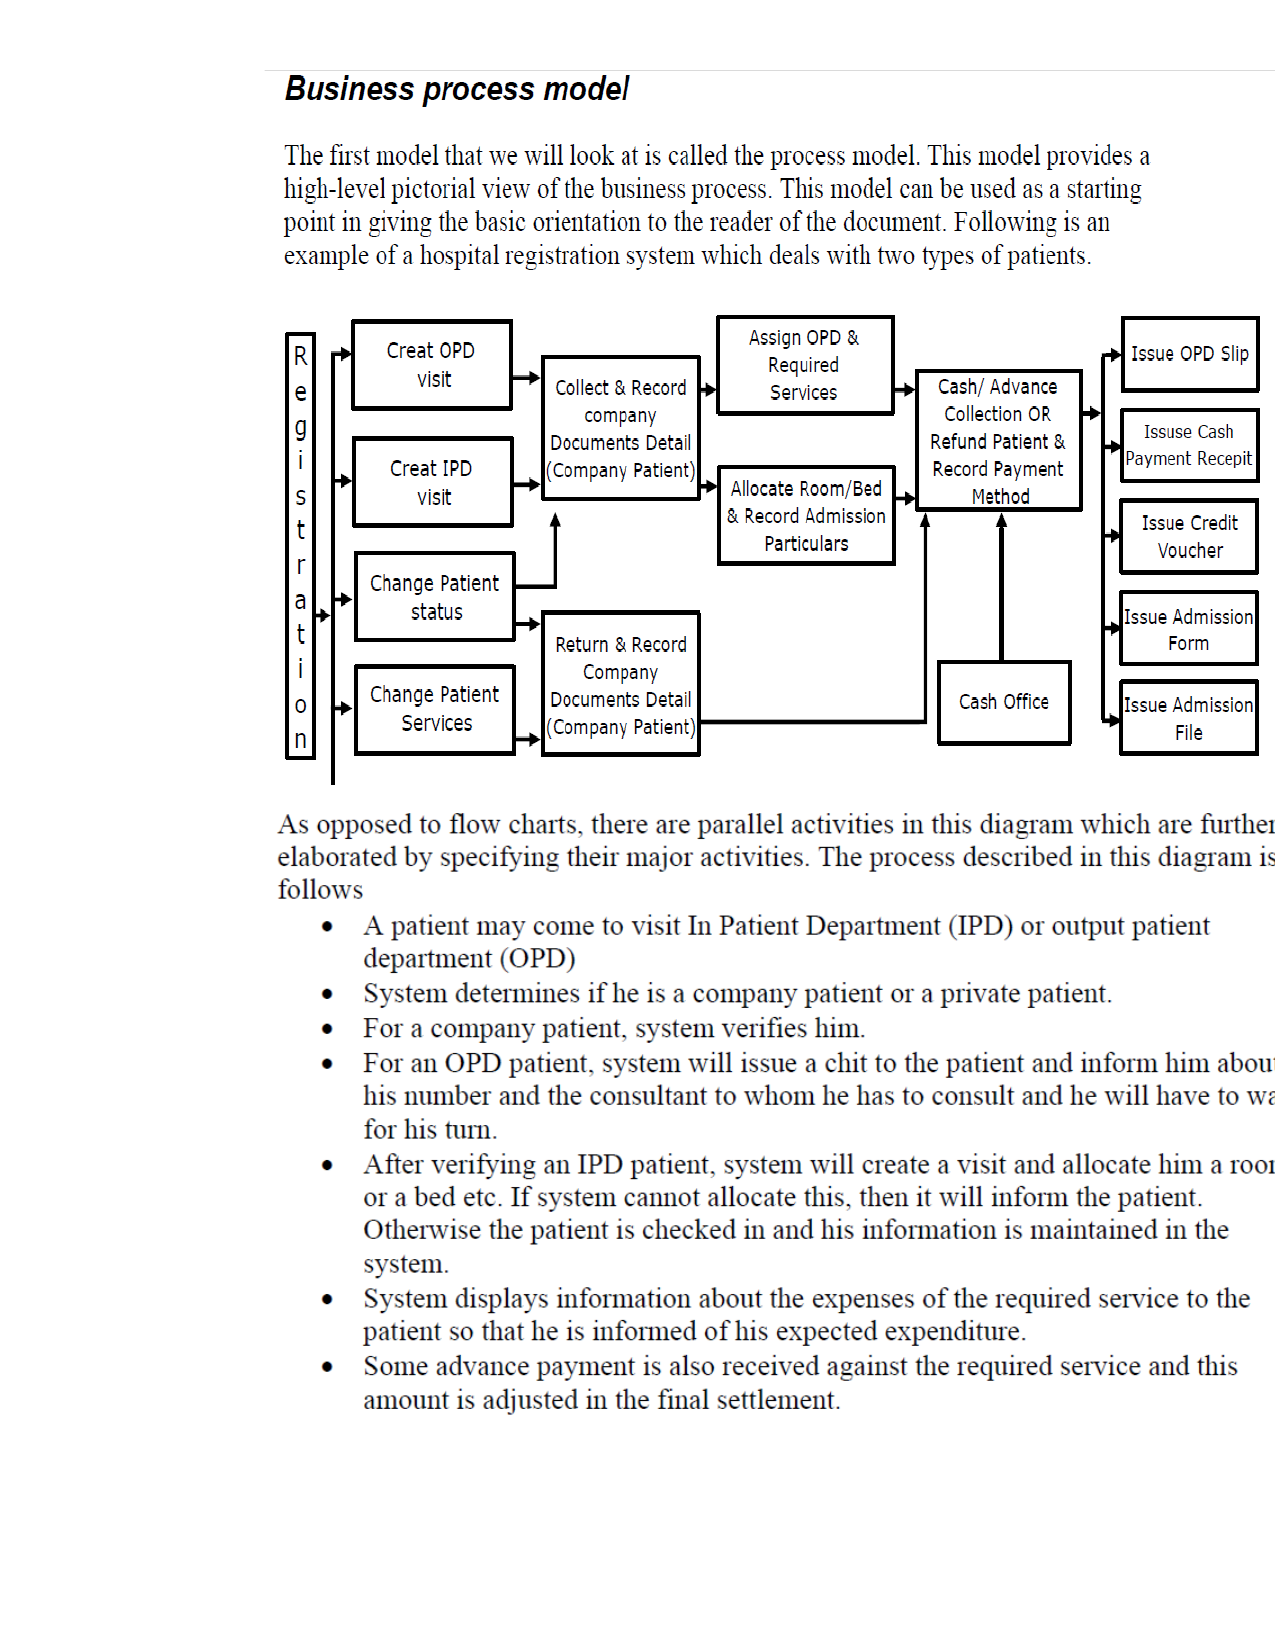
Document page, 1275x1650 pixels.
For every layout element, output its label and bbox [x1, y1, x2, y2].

picture [264, 70, 1275, 785]
picture [264, 803, 1275, 1418]
